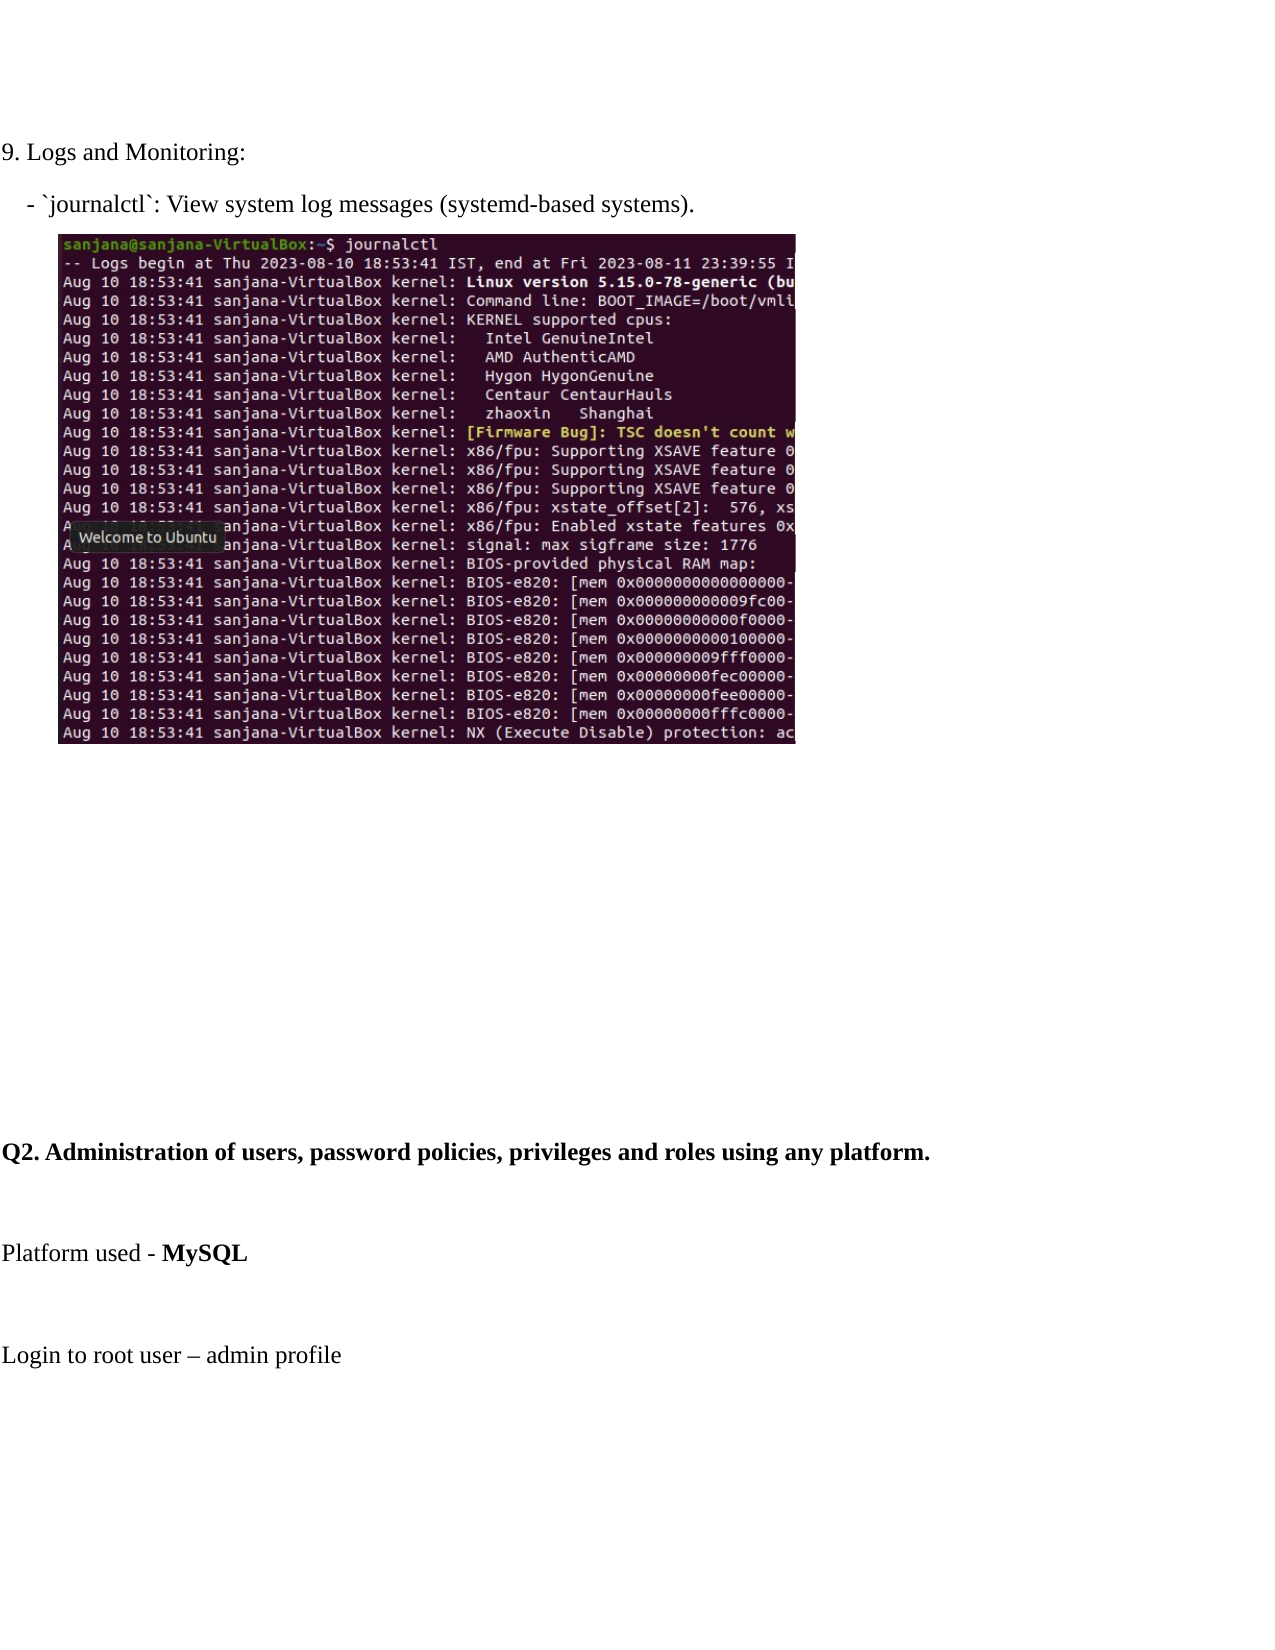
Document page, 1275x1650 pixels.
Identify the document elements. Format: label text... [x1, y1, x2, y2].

text Q2. Administration of users, password policies, privileges and roles using any platform. [1, 1137, 1106, 1166]
text Login to root user – admin profile [1, 1340, 1098, 1369]
text Platform used - MySQL [1, 1238, 1098, 1267]
text 9. Logs and Monitoring: [1, 137, 1098, 166]
text - `journalctl`: View system log messages (systemd-based systems). [1, 189, 1098, 218]
picture [58, 234, 796, 744]
